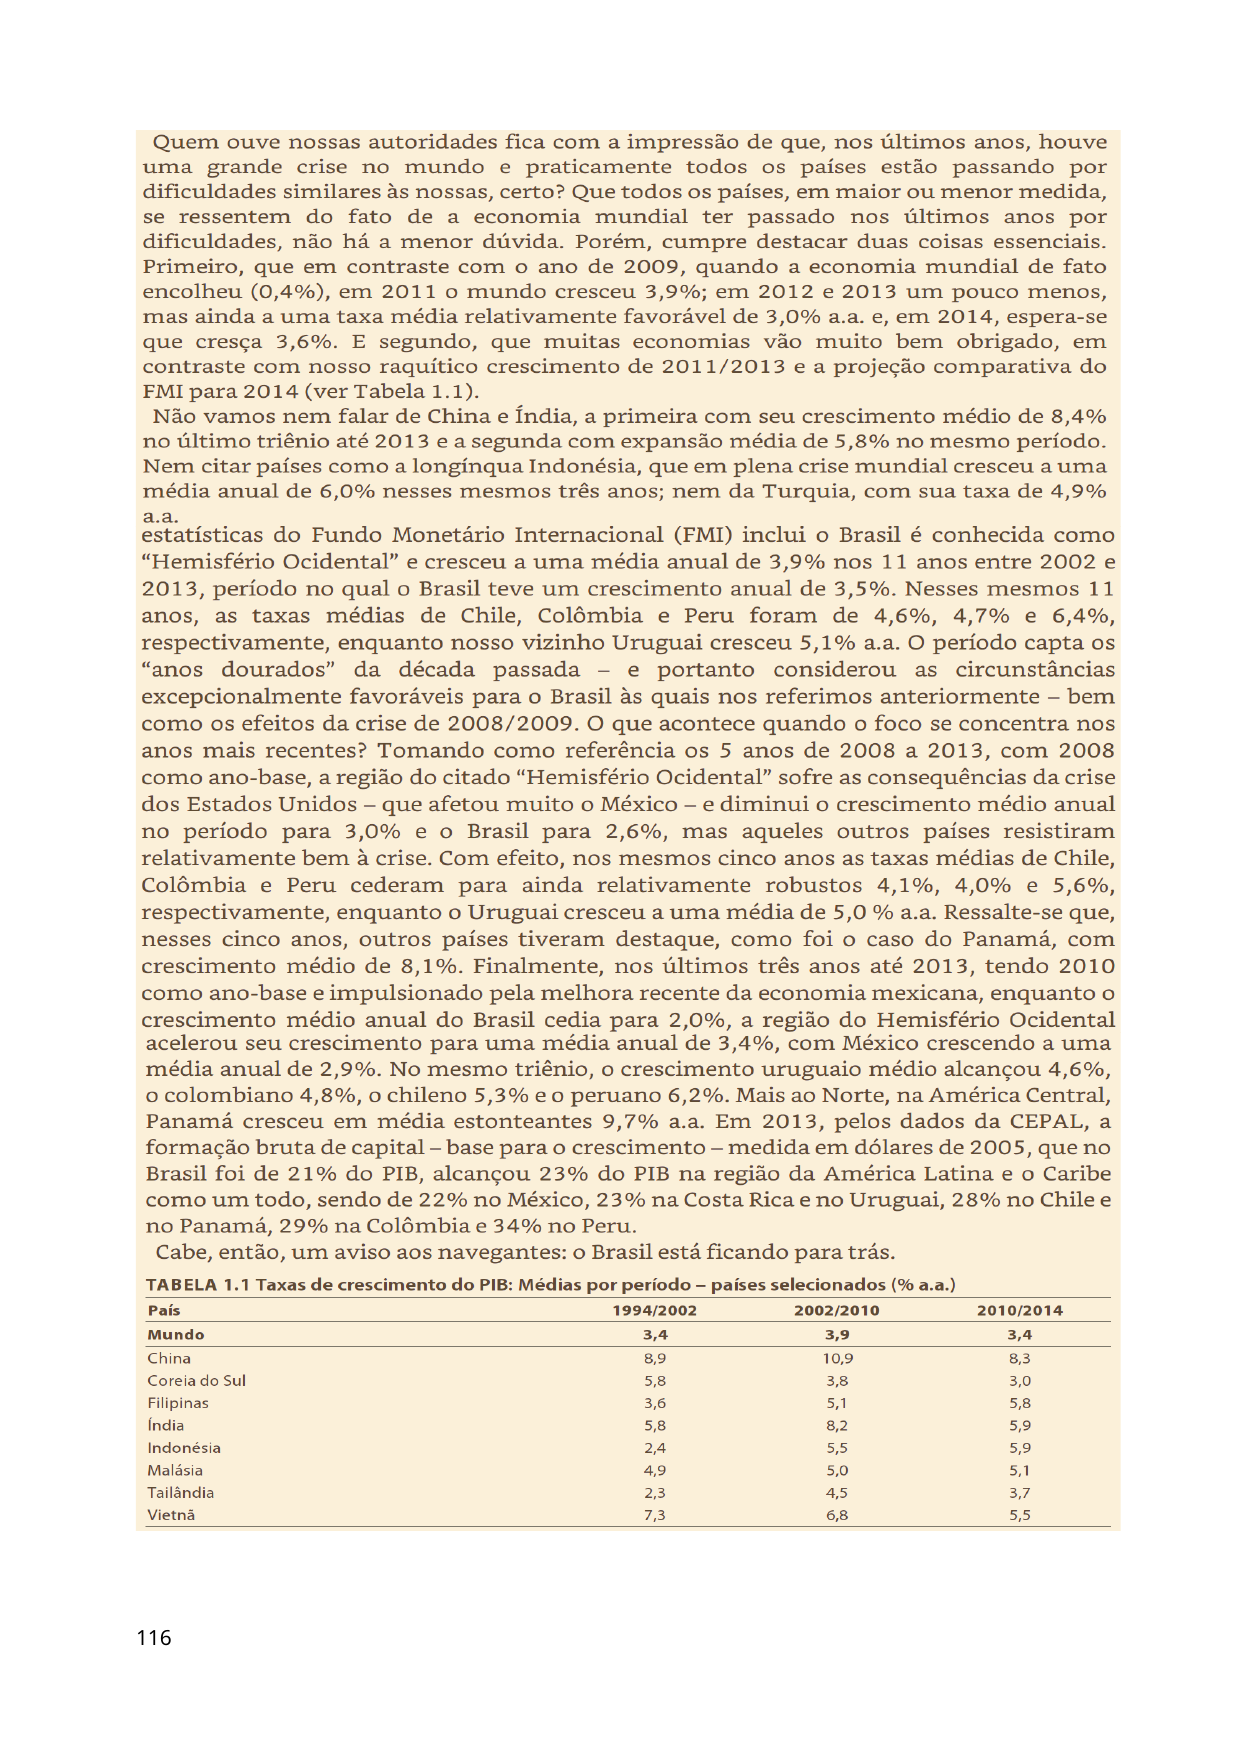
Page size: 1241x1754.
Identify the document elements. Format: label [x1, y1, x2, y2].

picture [135, 130, 1121, 1531]
